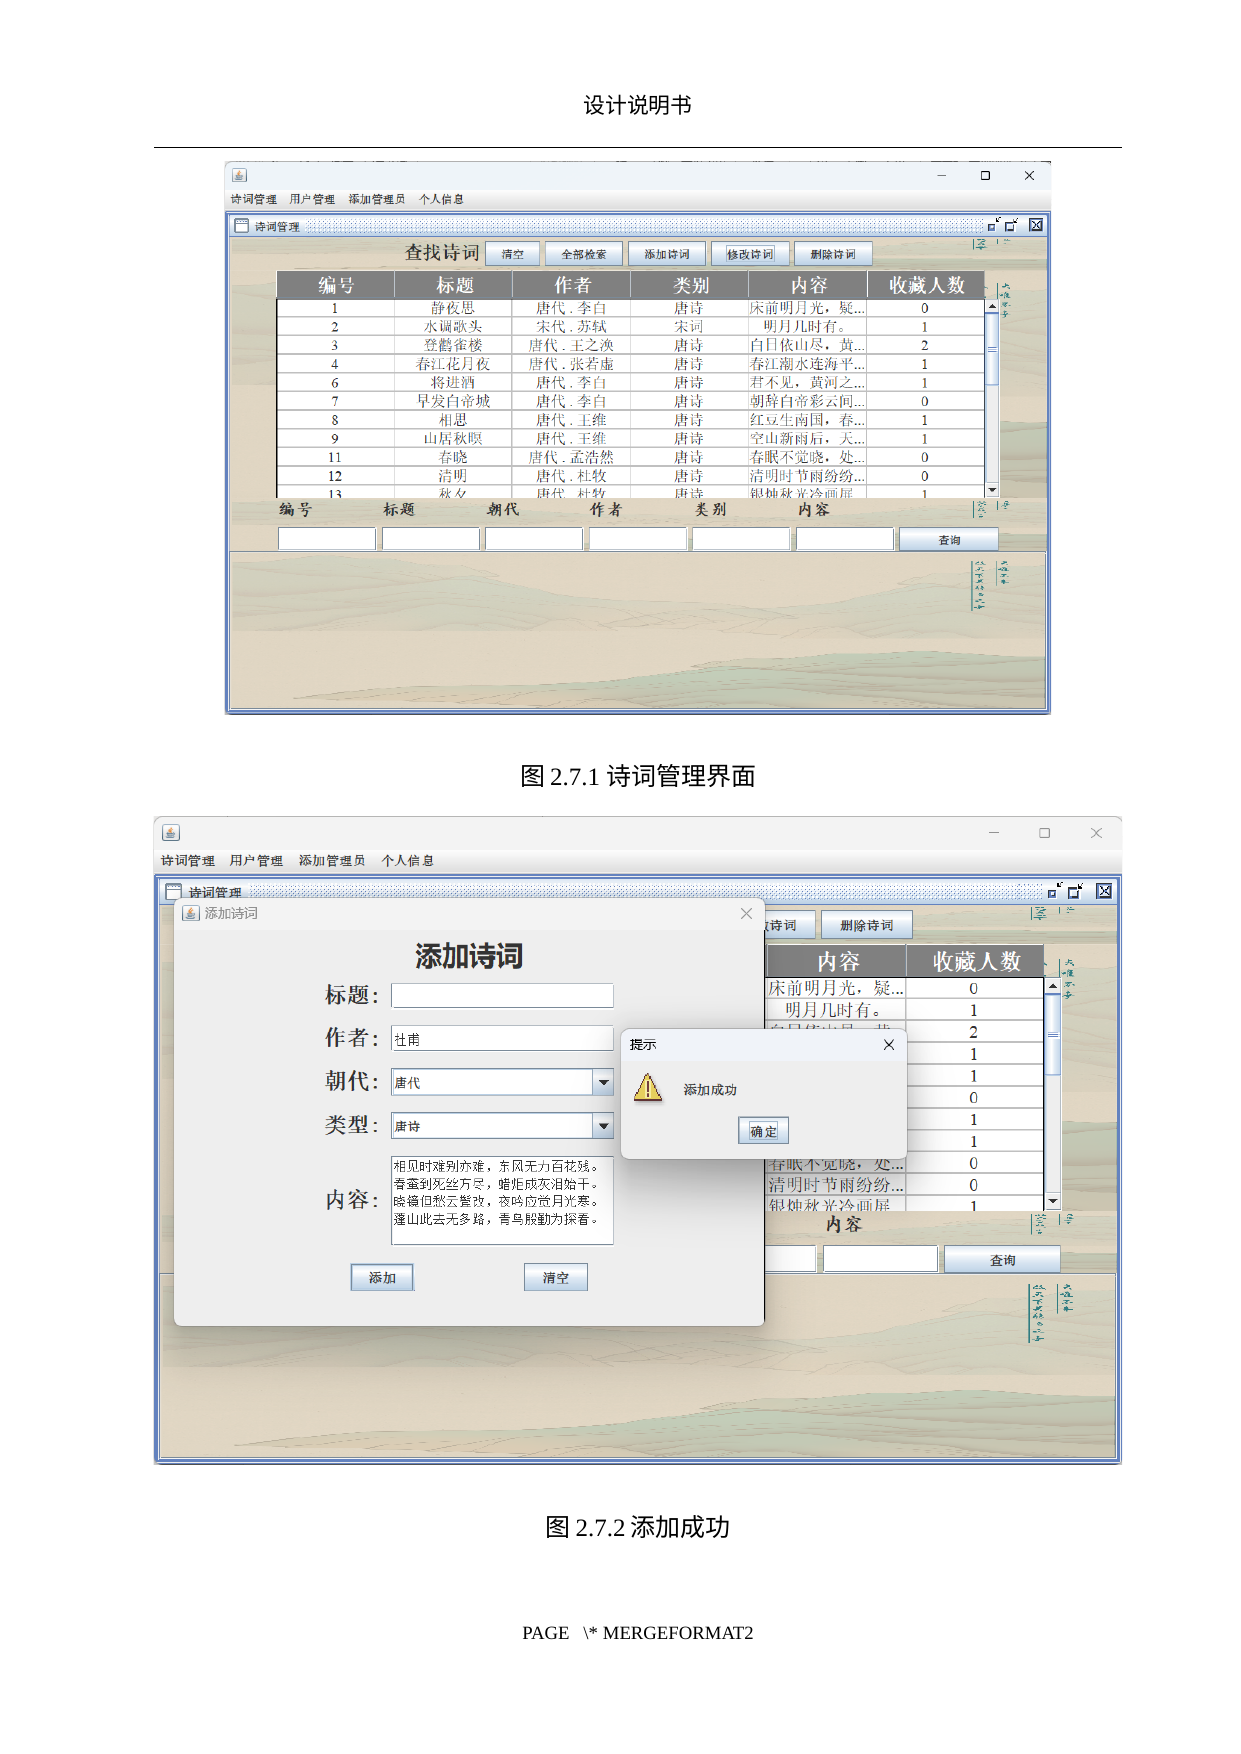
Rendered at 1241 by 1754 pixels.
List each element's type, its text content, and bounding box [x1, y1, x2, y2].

picture [224, 161, 1052, 715]
text 图2.7.2添加成功 [153, 1502, 1122, 1550]
picture [153, 816, 1123, 1465]
text 图2.7.1 诗词管理界面 [153, 751, 1122, 798]
